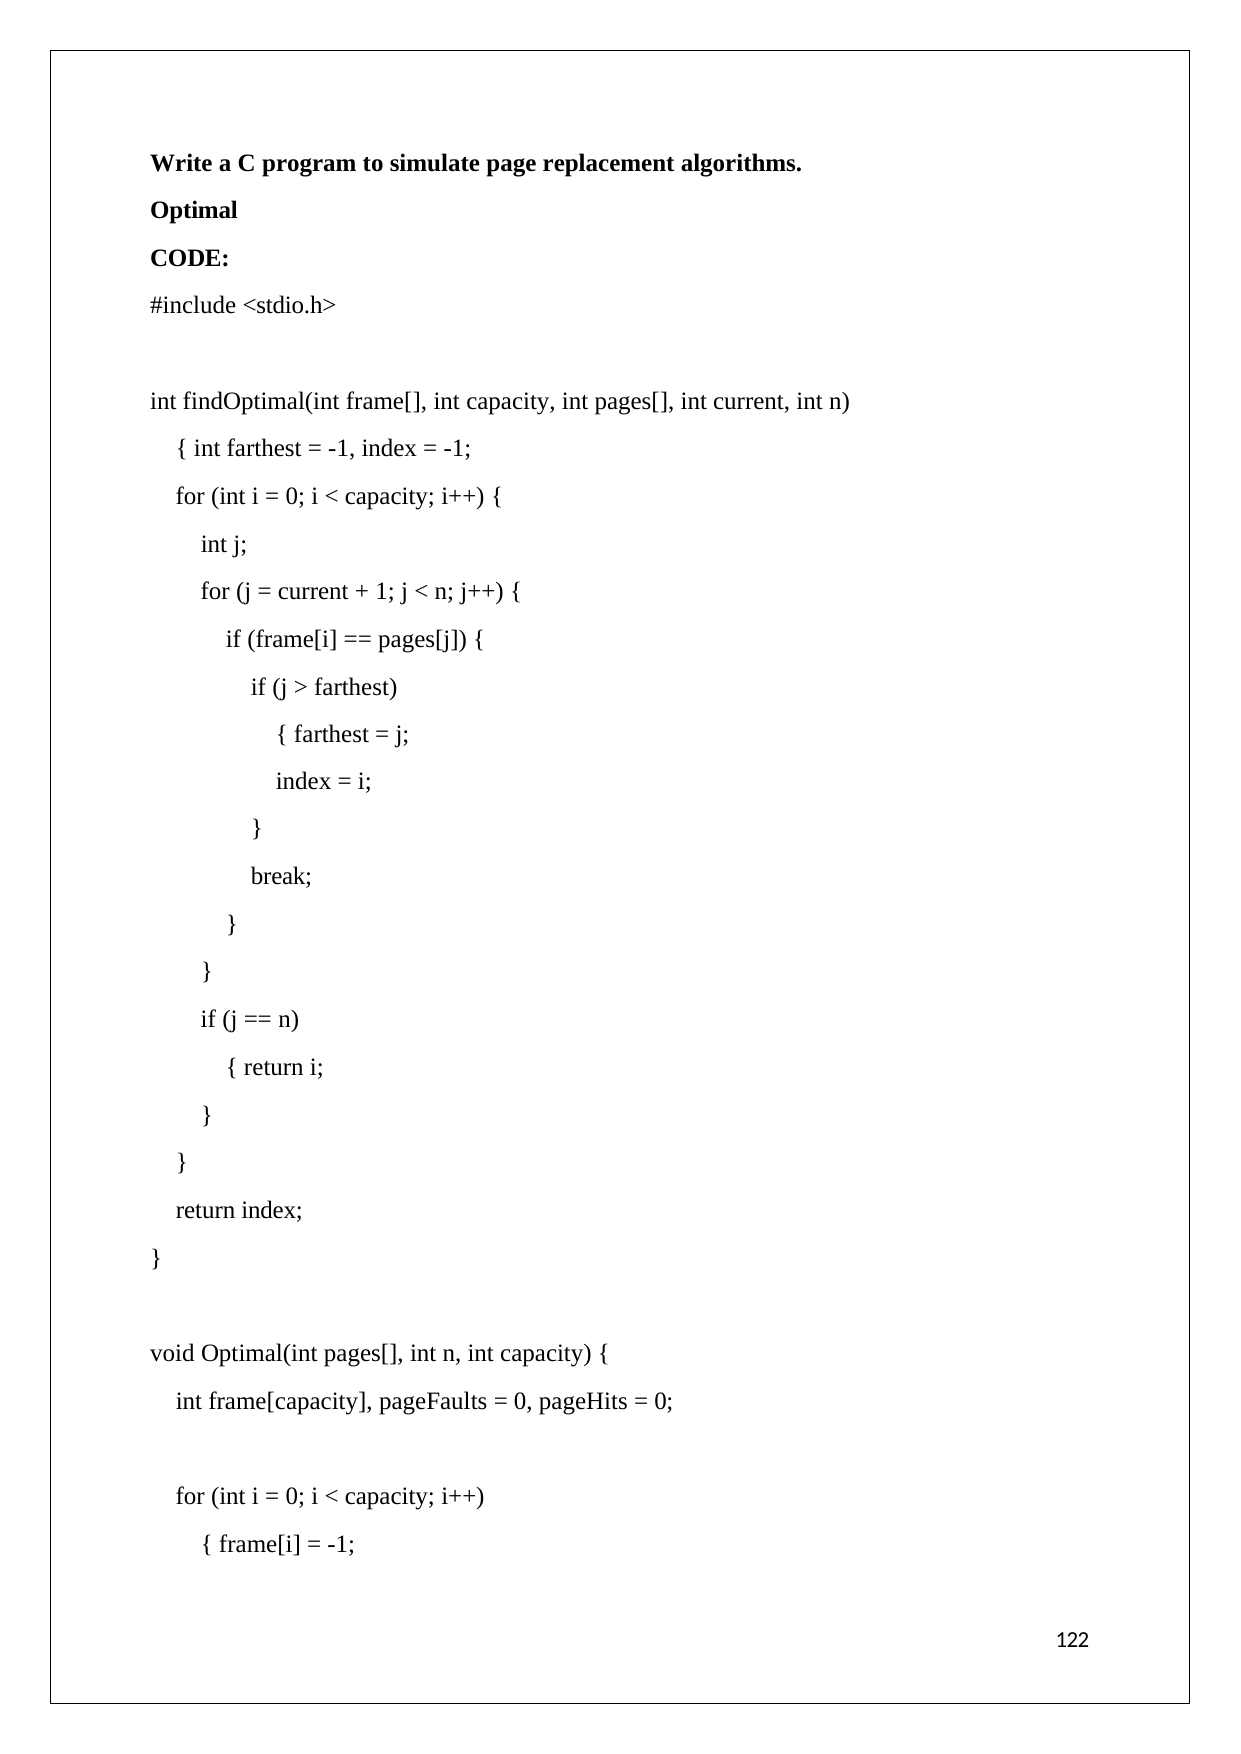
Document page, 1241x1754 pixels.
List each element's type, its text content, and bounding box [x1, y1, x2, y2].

text return index; [176, 1195, 1128, 1223]
text int findOptimal(int frame[], int capacity, int pages[], int current, int n) { int farthest = -1, index = -1; [150, 386, 884, 462]
subtitle CODE: [150, 243, 1128, 272]
text for (int i = 0; i < capacity; i++) { frame[i] = -1; [175, 1481, 554, 1557]
text if (j == n) { return i; [200, 1004, 338, 1080]
text Write a C program to simulate page replacement algorithms. Optimal [150, 148, 846, 224]
text if (j > farthest) { farthest = j; index = i; [251, 672, 422, 795]
text #include <stdio.h> [150, 290, 1128, 319]
text void Optimal(int pages[], int n, int capacity) { [150, 1338, 1128, 1367]
text } [251, 814, 1128, 842]
text } [176, 1147, 1128, 1176]
text int frame[capacity], pageFaults = 0, pageHits = 0; [176, 1386, 1128, 1414]
text } [150, 1243, 1128, 1271]
text break; [251, 861, 1128, 890]
text for (int i = 0; i < capacity; i++) { int j; [175, 481, 507, 557]
text } [201, 956, 1128, 985]
text for (j = current + 1; j < n; j++) { if (frame[i] == pages[j]) { [200, 576, 524, 653]
text } [201, 1100, 1128, 1128]
text } [226, 909, 1128, 937]
